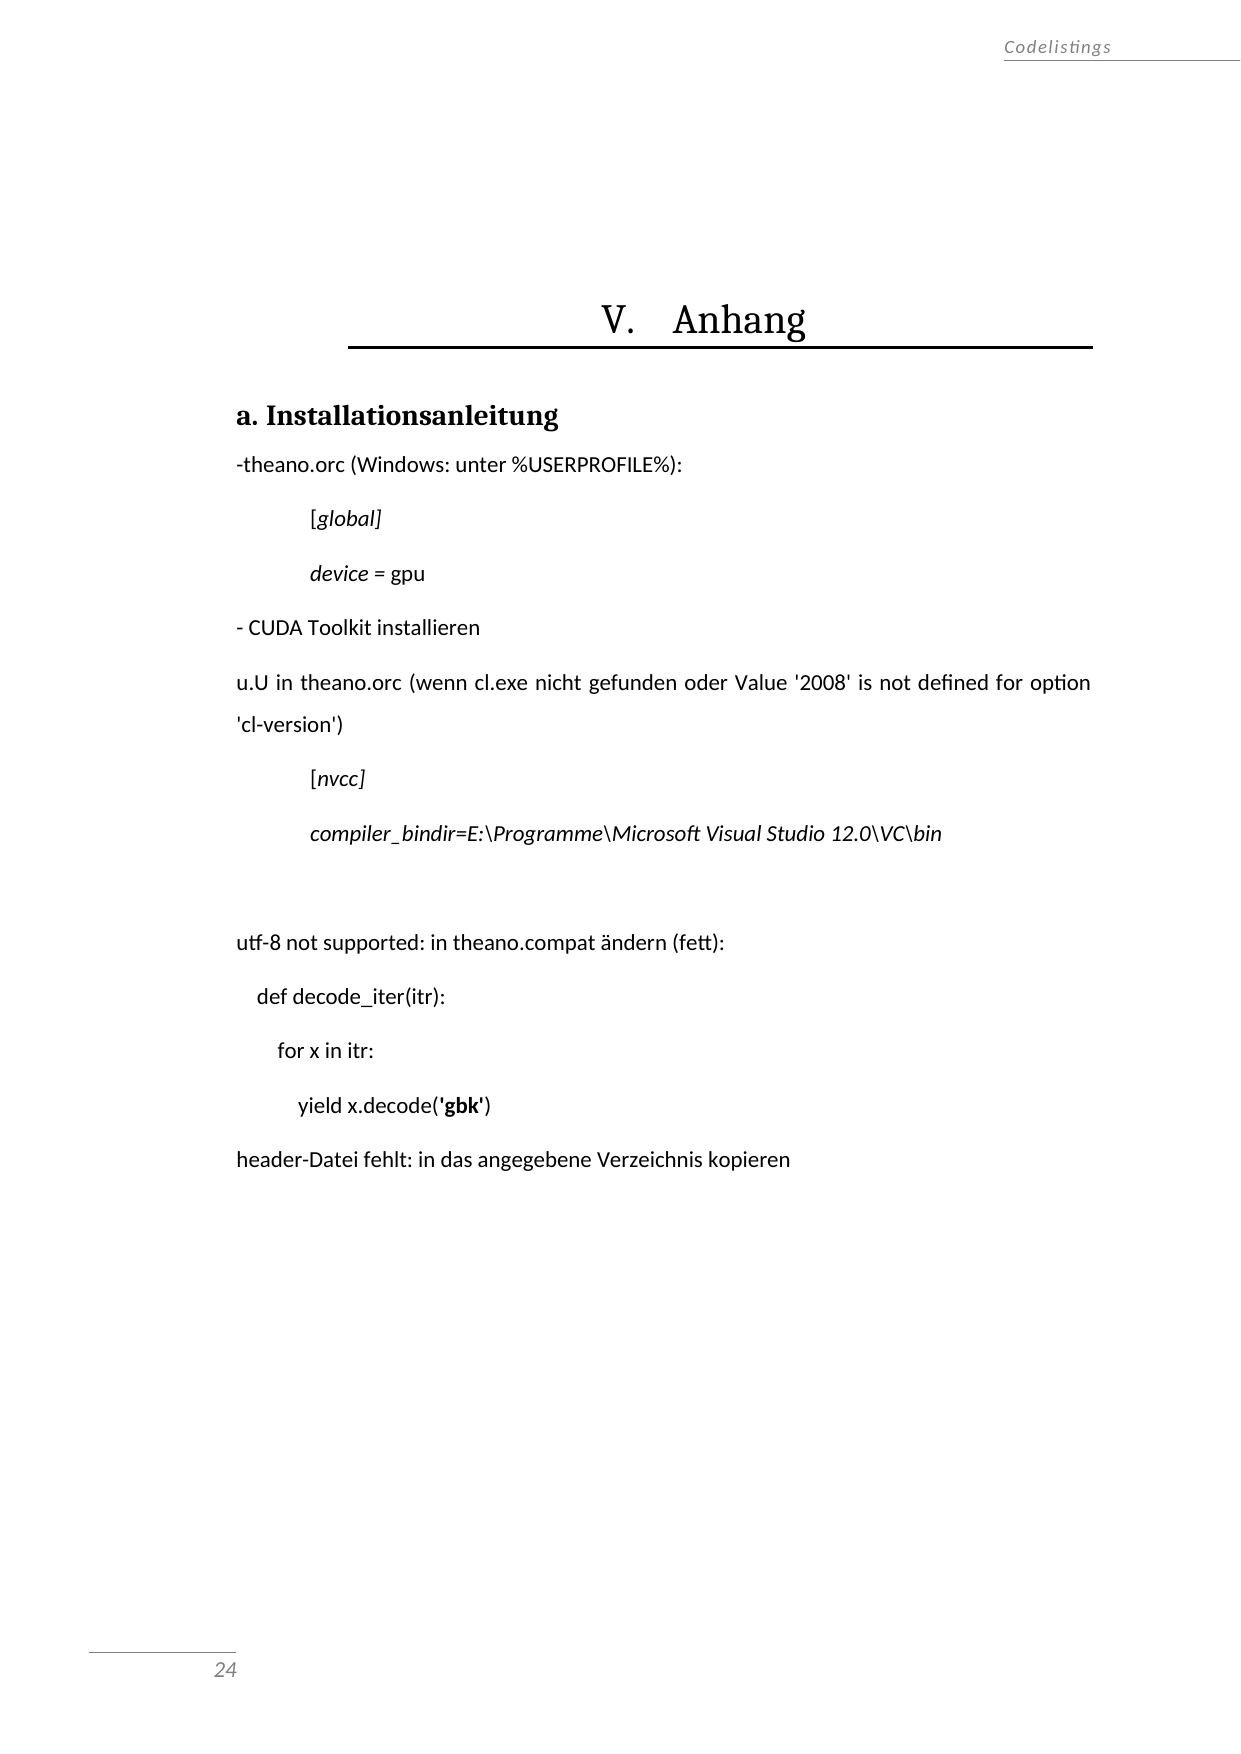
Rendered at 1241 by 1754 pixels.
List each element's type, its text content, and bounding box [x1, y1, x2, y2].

text [nvcc] [236, 764, 1093, 792]
text for x in itr: [236, 1037, 1093, 1065]
text - CUDA Toolkit installieren [236, 613, 1093, 641]
text [global] [236, 504, 1093, 532]
subtitle Installationsanleitung [236, 399, 1093, 433]
subtitle Anhang [348, 296, 1093, 346]
text yield x.decode('gbk') [236, 1091, 1093, 1119]
text header-Datei fehlt: in das angegebene Verzeichnis kopieren [236, 1146, 1093, 1174]
text def decode_iter(itr): [236, 982, 1093, 1010]
text utf-8 not supported: in theano.compat ändern (fett): [236, 928, 1093, 956]
text compiler_bindir=E:\Programme\Microsoft Visual Studio 12.0\VC\bin [236, 819, 1093, 847]
text u.U in theano.orc (wenn cl.exe nicht gefunden oder Value '2008' is not defined for option 'cl-version') [236, 668, 1093, 738]
text -theano.orc (Windows: unter %USERPROFILE%): [236, 450, 1093, 478]
text device = gpu [236, 559, 1093, 587]
